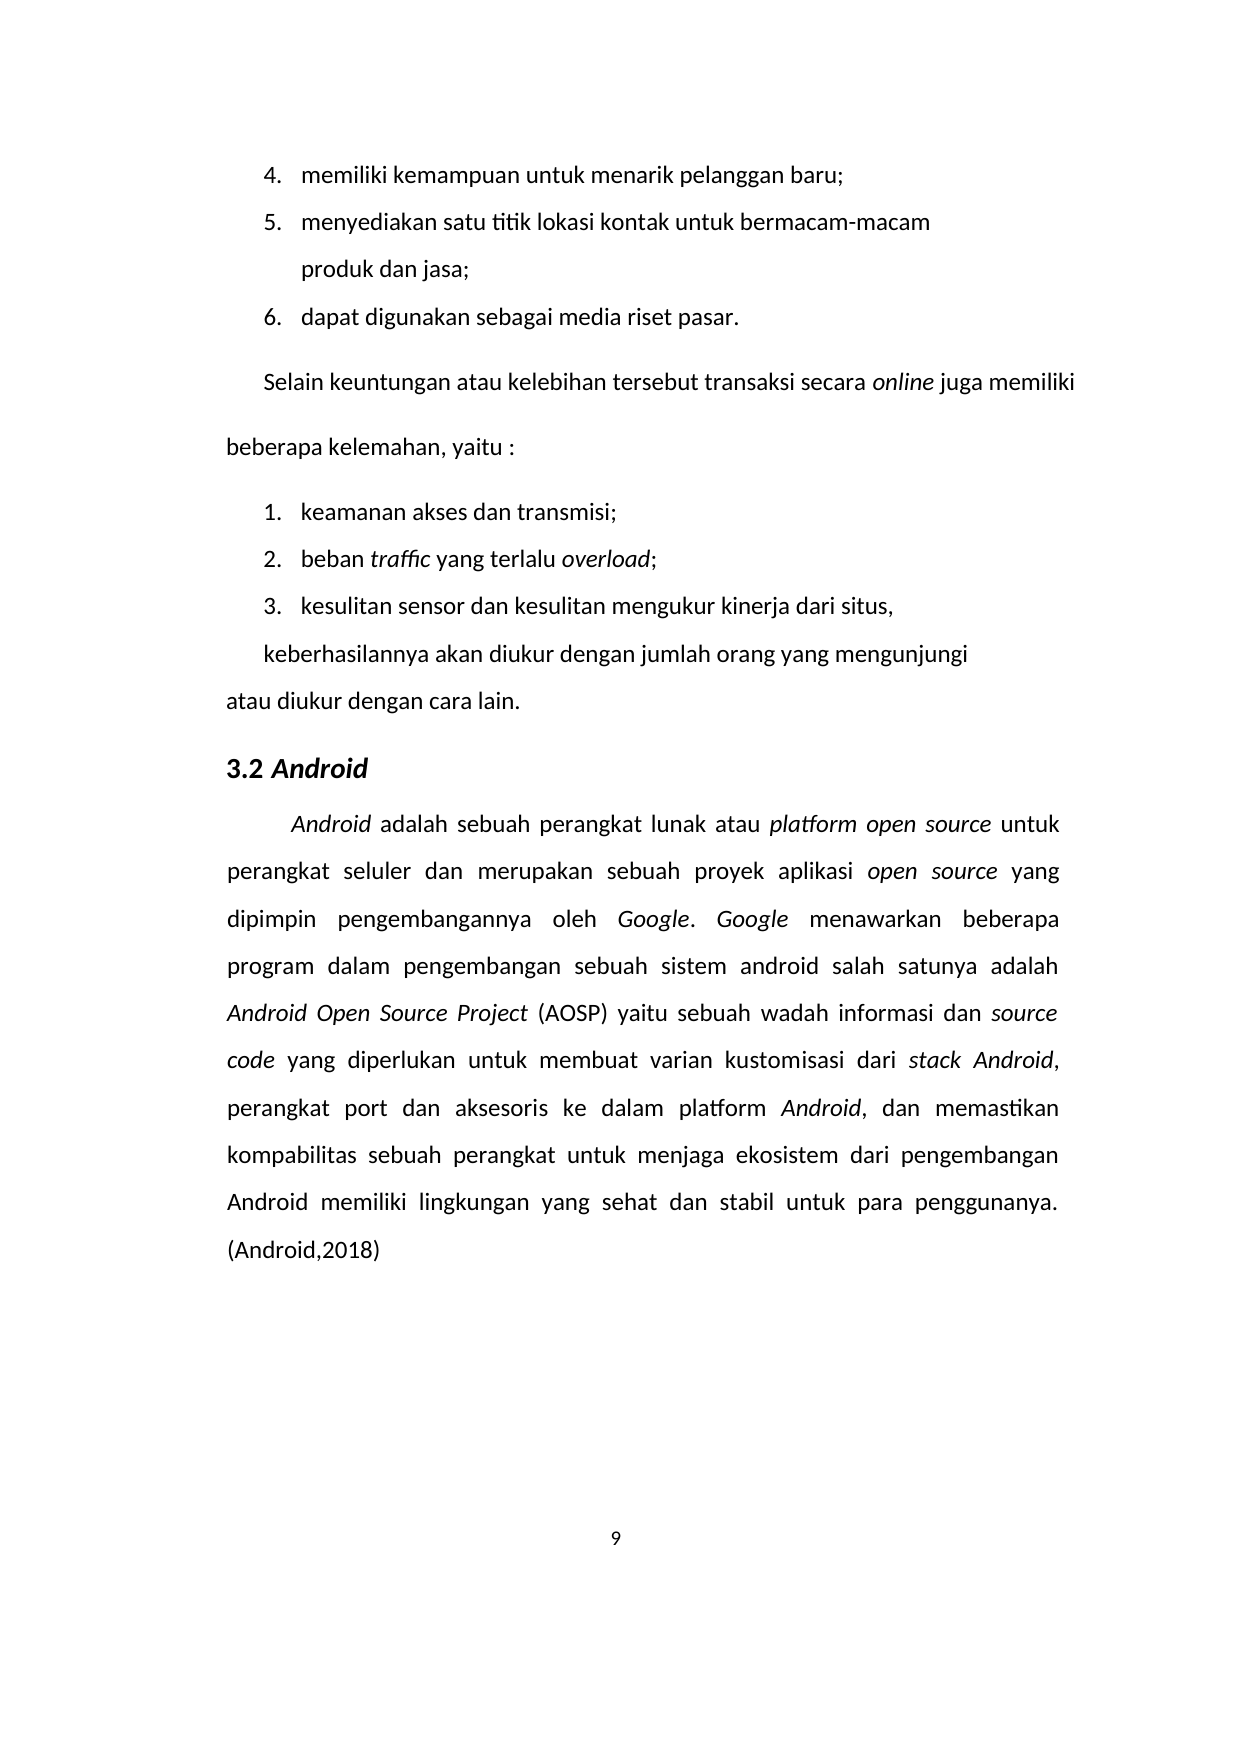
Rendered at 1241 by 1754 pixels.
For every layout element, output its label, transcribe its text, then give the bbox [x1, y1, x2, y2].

list keamanan akses dan transmisi; [263, 496, 1090, 526]
list keberhasilannya akan diukur dengan jumlah orang yang mengunjungi [263, 638, 1090, 668]
list kesulitan sensor dan kesulitan mengukur kinerja dari situs, [263, 591, 1090, 621]
text atau diukur dengan cara lain. [226, 685, 1090, 716]
text beberapa kelemahan, yaitu : [226, 431, 1090, 461]
list produk dan jasa; [301, 254, 1090, 284]
list menyediakan satu titik lokasi kontak untuk bermacam-macam [263, 206, 1090, 237]
text Selain keuntungan atau kelebihan tersebut transaksi secara online juga memiliki [227, 366, 1090, 396]
list dapat digunakan sebagai media riset pasar. [263, 301, 1090, 331]
list beban traffic yang terlalu overload; [263, 543, 1090, 574]
text Android adalah sebuah perangkat lunak atau platform open source untuk perangkat seluler dan merupakan sebuah proyek aplikasi open source yang dipimpin pengembangannya oleh Google. Google menawarkan beberapa program dalam pengembangan sebuah sistem android salah satunya adalah Android Open Source Project (AOSP) yaitu sebuah wadah informasi dan source code yang diperlukan untuk membuat varian kustomisasi dari stack Android, perangkat port dan aksesoris ke dalam platform Android, dan memastikan kompabilitas sebuah perangkat untuk menjaga ekosistem dari pengembangan Android memiliki lingkungan yang sehat dan stabil untuk para penggunanya. (Android,2018) [227, 808, 1060, 1264]
list memiliki kemampuan untuk menarik pelanggan baru; [263, 159, 1090, 189]
subtitle 3.2 Android [226, 750, 1092, 786]
